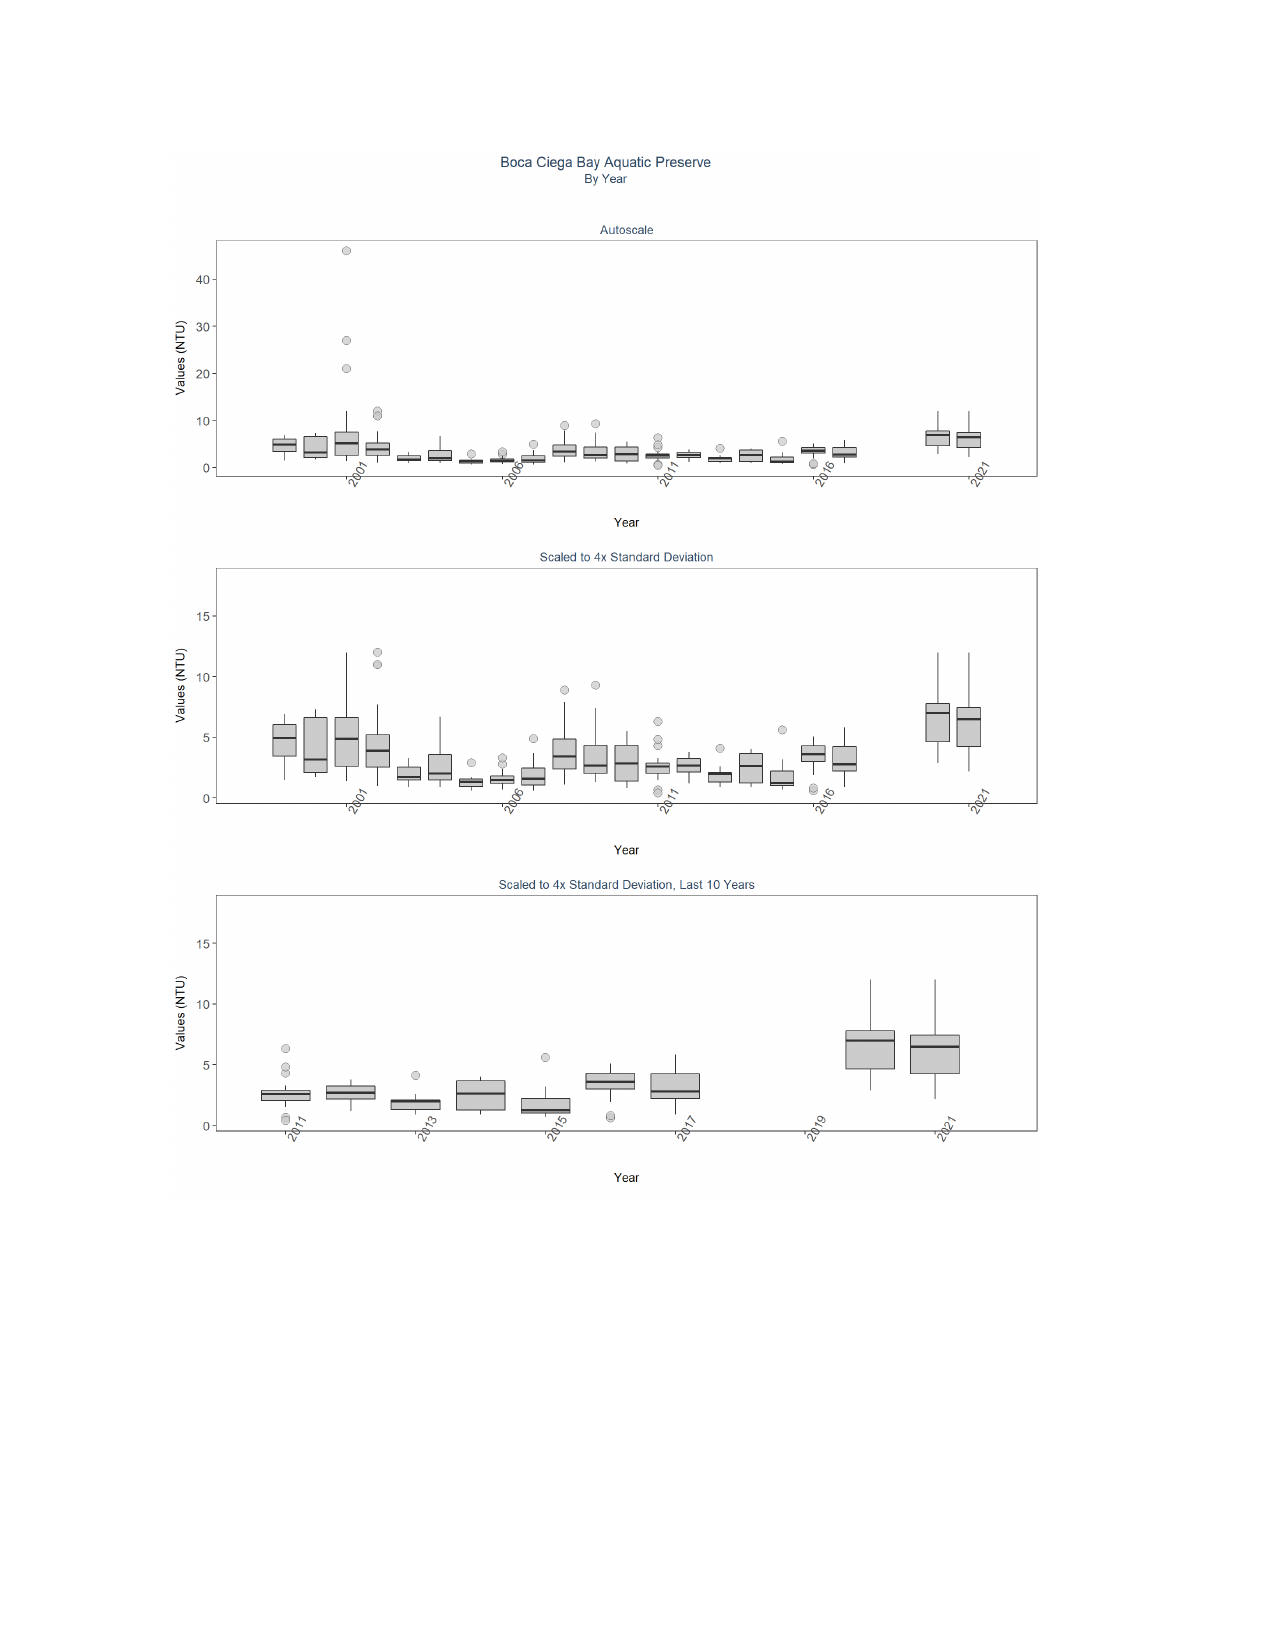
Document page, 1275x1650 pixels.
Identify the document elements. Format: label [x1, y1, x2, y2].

picture [168, 150, 1044, 1200]
